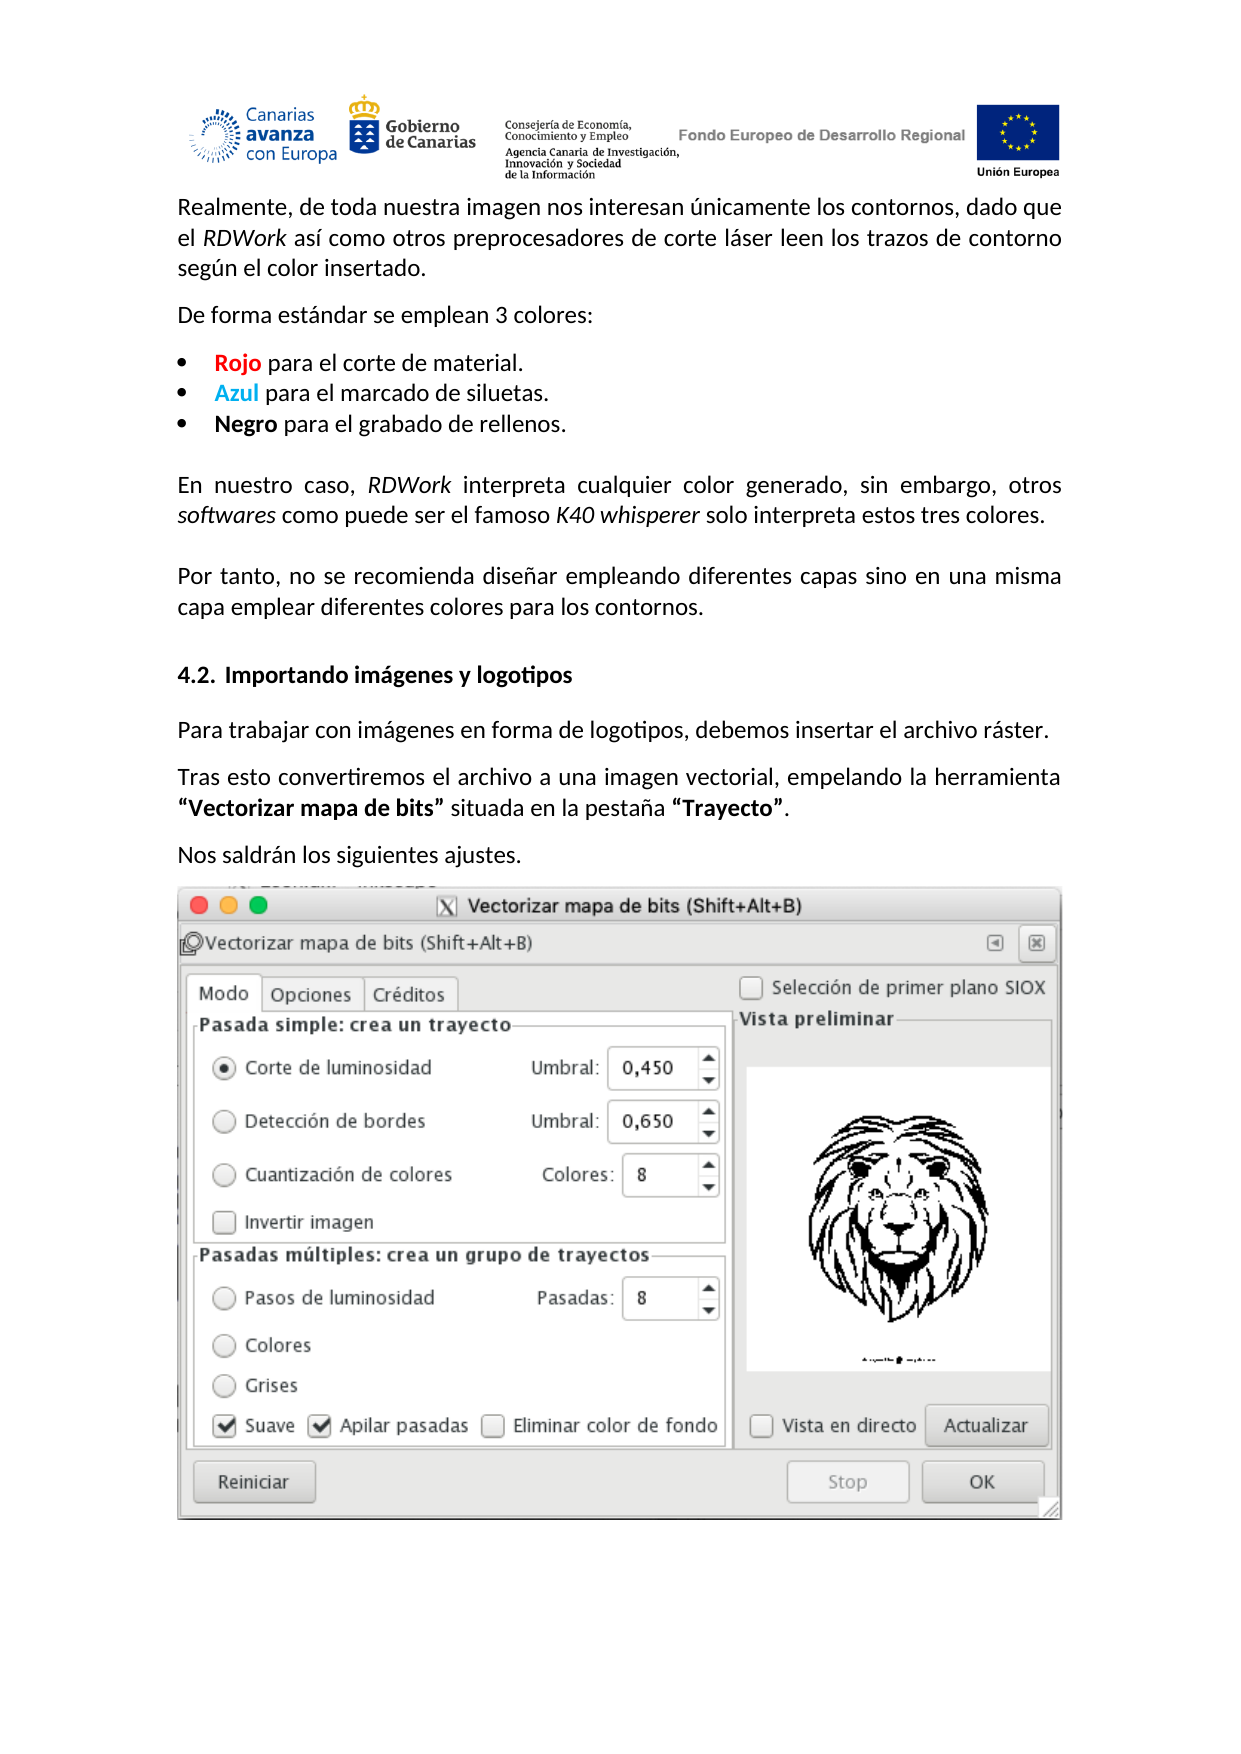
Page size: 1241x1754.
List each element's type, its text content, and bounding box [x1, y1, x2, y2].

text Nos saldrán los siguientes ajustes. [177, 839, 1063, 870]
text Azul para el marcado de siluetas. [177, 377, 1063, 408]
text Para trabajar con imágenes en forma de logotipos, debemos insertar el archivo ráster. [177, 714, 1063, 745]
text De forma estándar se emplean 3 colores: [177, 299, 1063, 330]
list Por tanto, no se recomienda diseñar empleando diferentes capas sino en una misma capa emplear diferentes colores para los contornos. [177, 560, 1063, 621]
list En nuestro caso, RDWork interpreta cualquier color generado, sin embargo, otros softwares como puede ser el famoso K40 whisperer solo interpreta estos tres colores. [177, 469, 1063, 530]
subtitle Importando imágenes y logotipos [177, 659, 1063, 689]
text Tras esto convertiremos el archivo a una imagen vectorial, empelando la herramienta “Vectorizar mapa de bits” situada en la pestaña “Trayecto”. [177, 762, 1063, 823]
text Negro para el grabado de rellenos. [177, 408, 1063, 438]
text Realmente, de toda nuestra imagen nos interesan únicamente los contornos, dado que el RDWork así como otros preprocesadores de corte láser leen los trazos de contorno según el color insertado. [177, 192, 1063, 283]
text Rojo para el corte de material. [177, 347, 1063, 377]
picture [177, 73, 1102, 192]
picture [177, 886, 1063, 1520]
